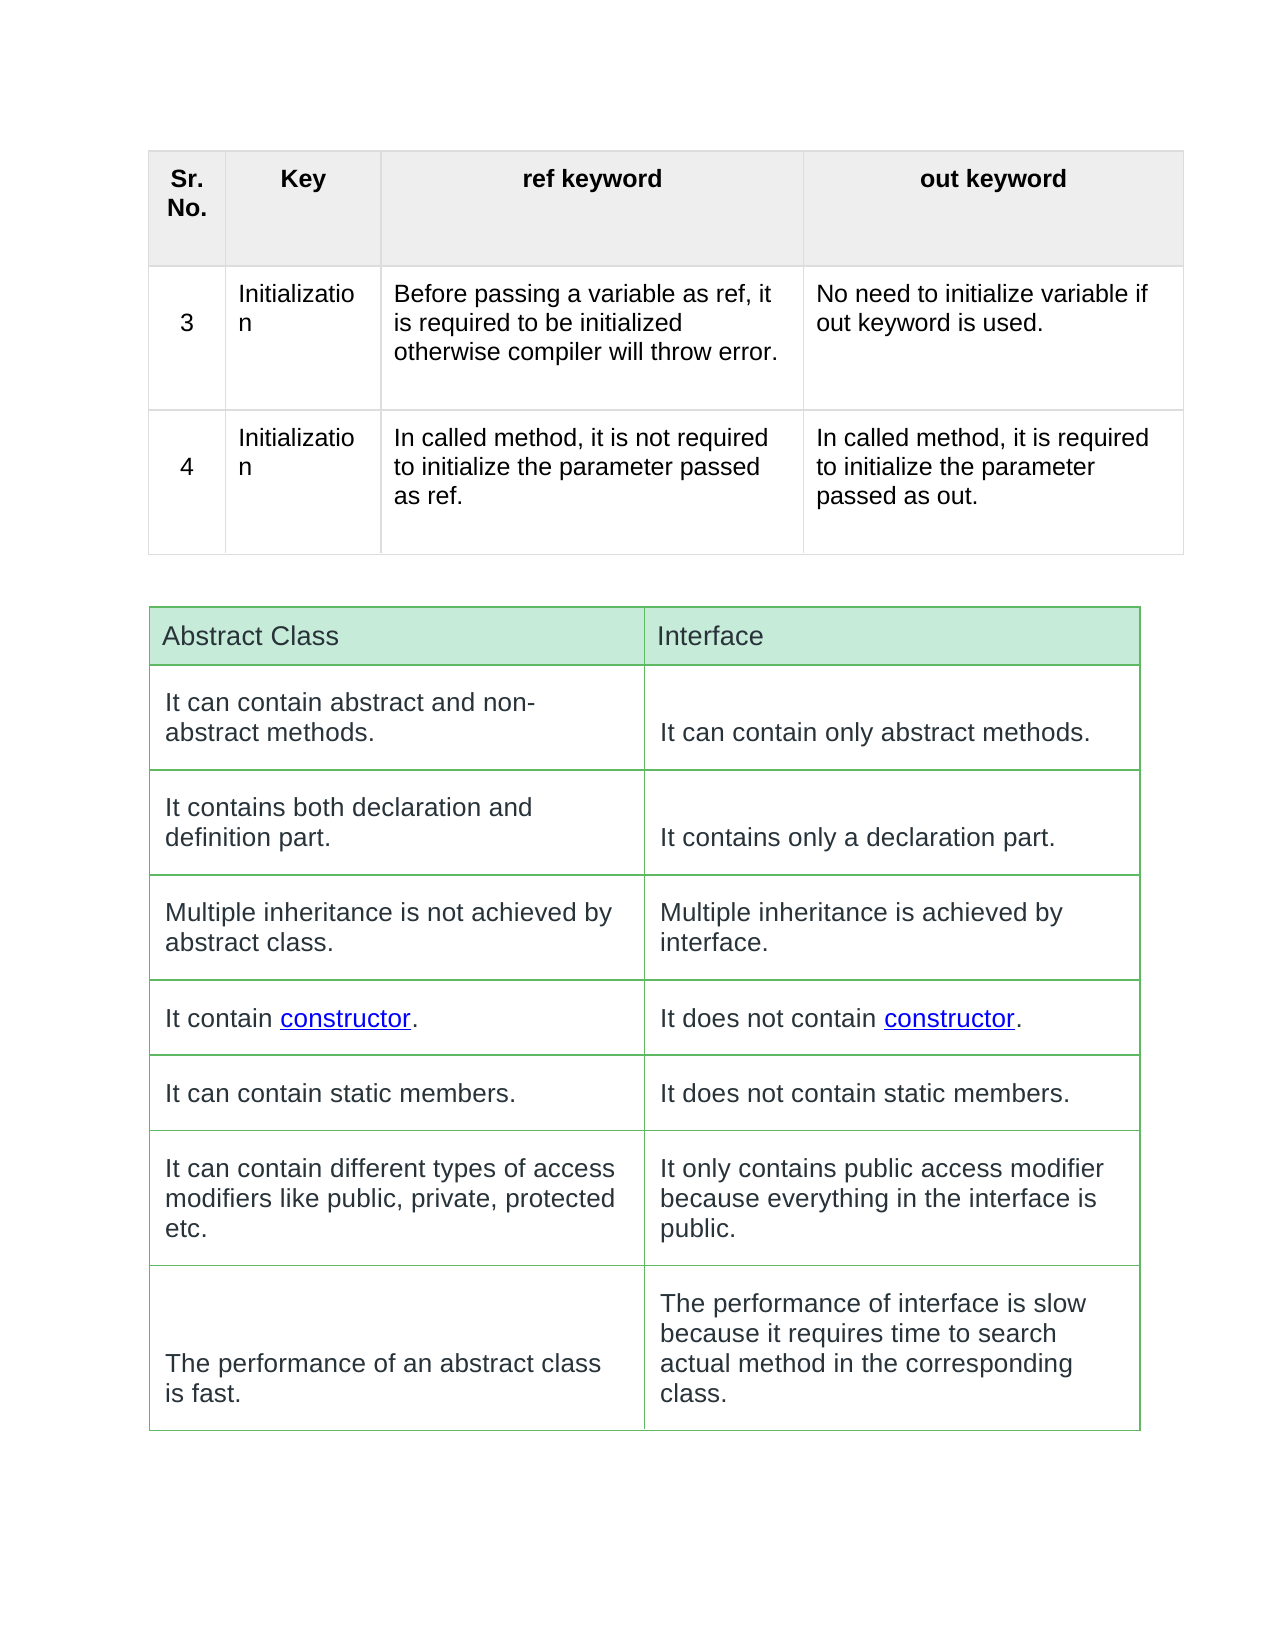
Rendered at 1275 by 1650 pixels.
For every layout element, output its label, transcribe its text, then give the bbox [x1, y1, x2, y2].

table_cell Initialization [226, 411, 380, 553]
table_cell Multiple inheritance is achieved by interface. [645, 876, 1139, 979]
table_cell It can contain static members. [150, 1056, 644, 1129]
table_cell It contain constructor. [150, 981, 644, 1054]
table_cell It only contains public access modifier because everything in the interface is public. [645, 1131, 1139, 1264]
table_header Key [226, 152, 380, 265]
table_cell The performance of interface is slow because it requires time to search actual method in the corresponding class. [645, 1266, 1139, 1429]
table_cell No need to initialize variable if out keyword is used. [804, 267, 1183, 409]
table_cell It can contain abstract and non-abstract methods. [150, 666, 644, 769]
table_header out keyword [804, 152, 1183, 265]
table_cell It contains both declaration and definition part. [150, 771, 644, 874]
table_cell The performance of an abstract class is fast. [150, 1266, 644, 1429]
table_cell It does not contain static members. [645, 1056, 1139, 1129]
table_header Sr. No. [149, 152, 225, 265]
table_cell It can contain different types of access modifiers like public, private, protected etc. [150, 1131, 644, 1264]
table_cell 3 [149, 267, 225, 409]
table_cell Initialization [226, 267, 380, 409]
table_header ref keyword [382, 152, 803, 265]
table_cell It can contain only abstract methods. [645, 666, 1139, 769]
table_cell In called method, it is required to initialize the parameter passed as out. [804, 411, 1183, 553]
table_cell Before passing a variable as ref, it is required to be initialized otherwise compiler will throw error. [382, 267, 803, 409]
table_cell Multiple inheritance is not achieved by abstract class. [150, 876, 644, 979]
table_cell In called method, it is not required to initialize the parameter passed as ref. [382, 411, 803, 553]
table_cell 4 [149, 411, 225, 553]
table_header Interface [645, 608, 1139, 664]
table_header Abstract Class [150, 608, 644, 664]
table_cell It does not contain constructor. [645, 981, 1139, 1054]
table_cell It contains only a declaration part. [645, 771, 1139, 874]
